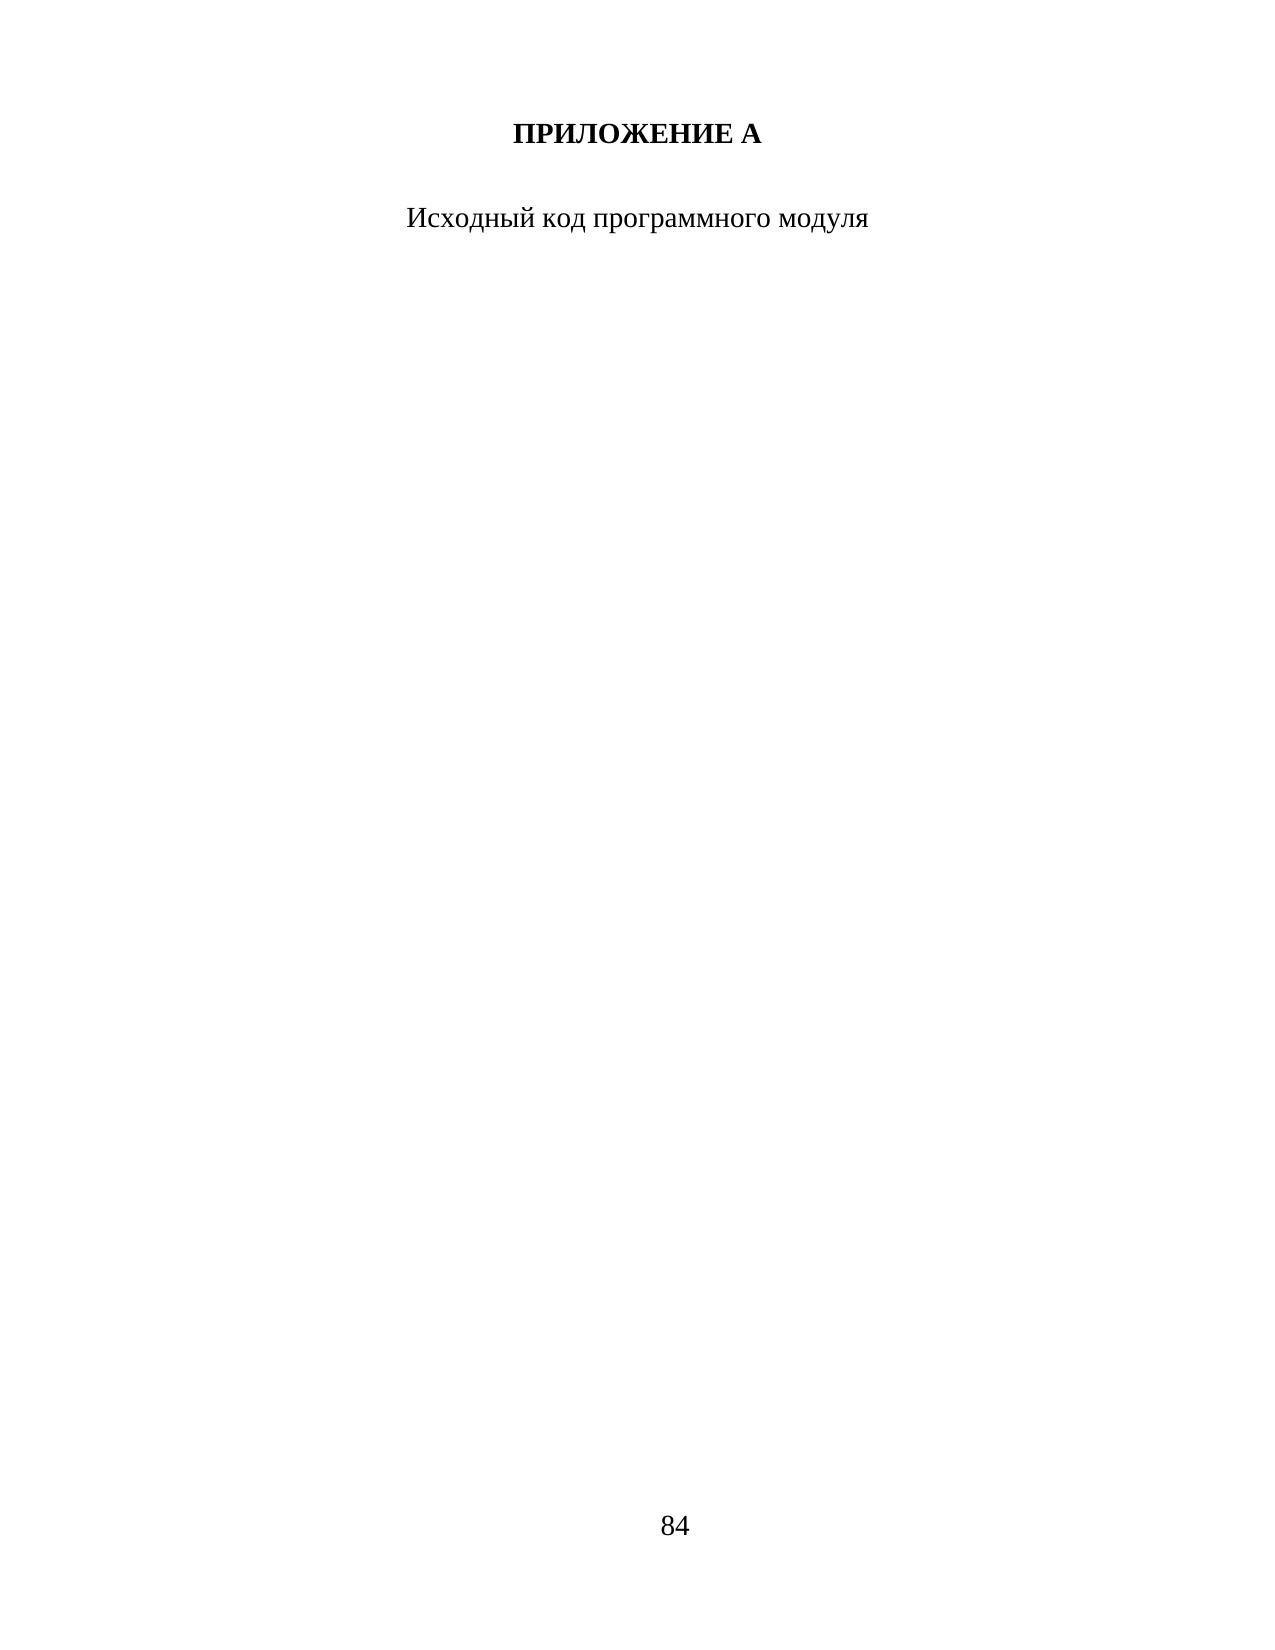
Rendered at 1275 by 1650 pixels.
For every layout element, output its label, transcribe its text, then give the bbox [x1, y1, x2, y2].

subtitle ПРИЛОЖЕНИЕ А [150, 117, 1125, 150]
text Исходный код программного модуля [150, 201, 1125, 234]
